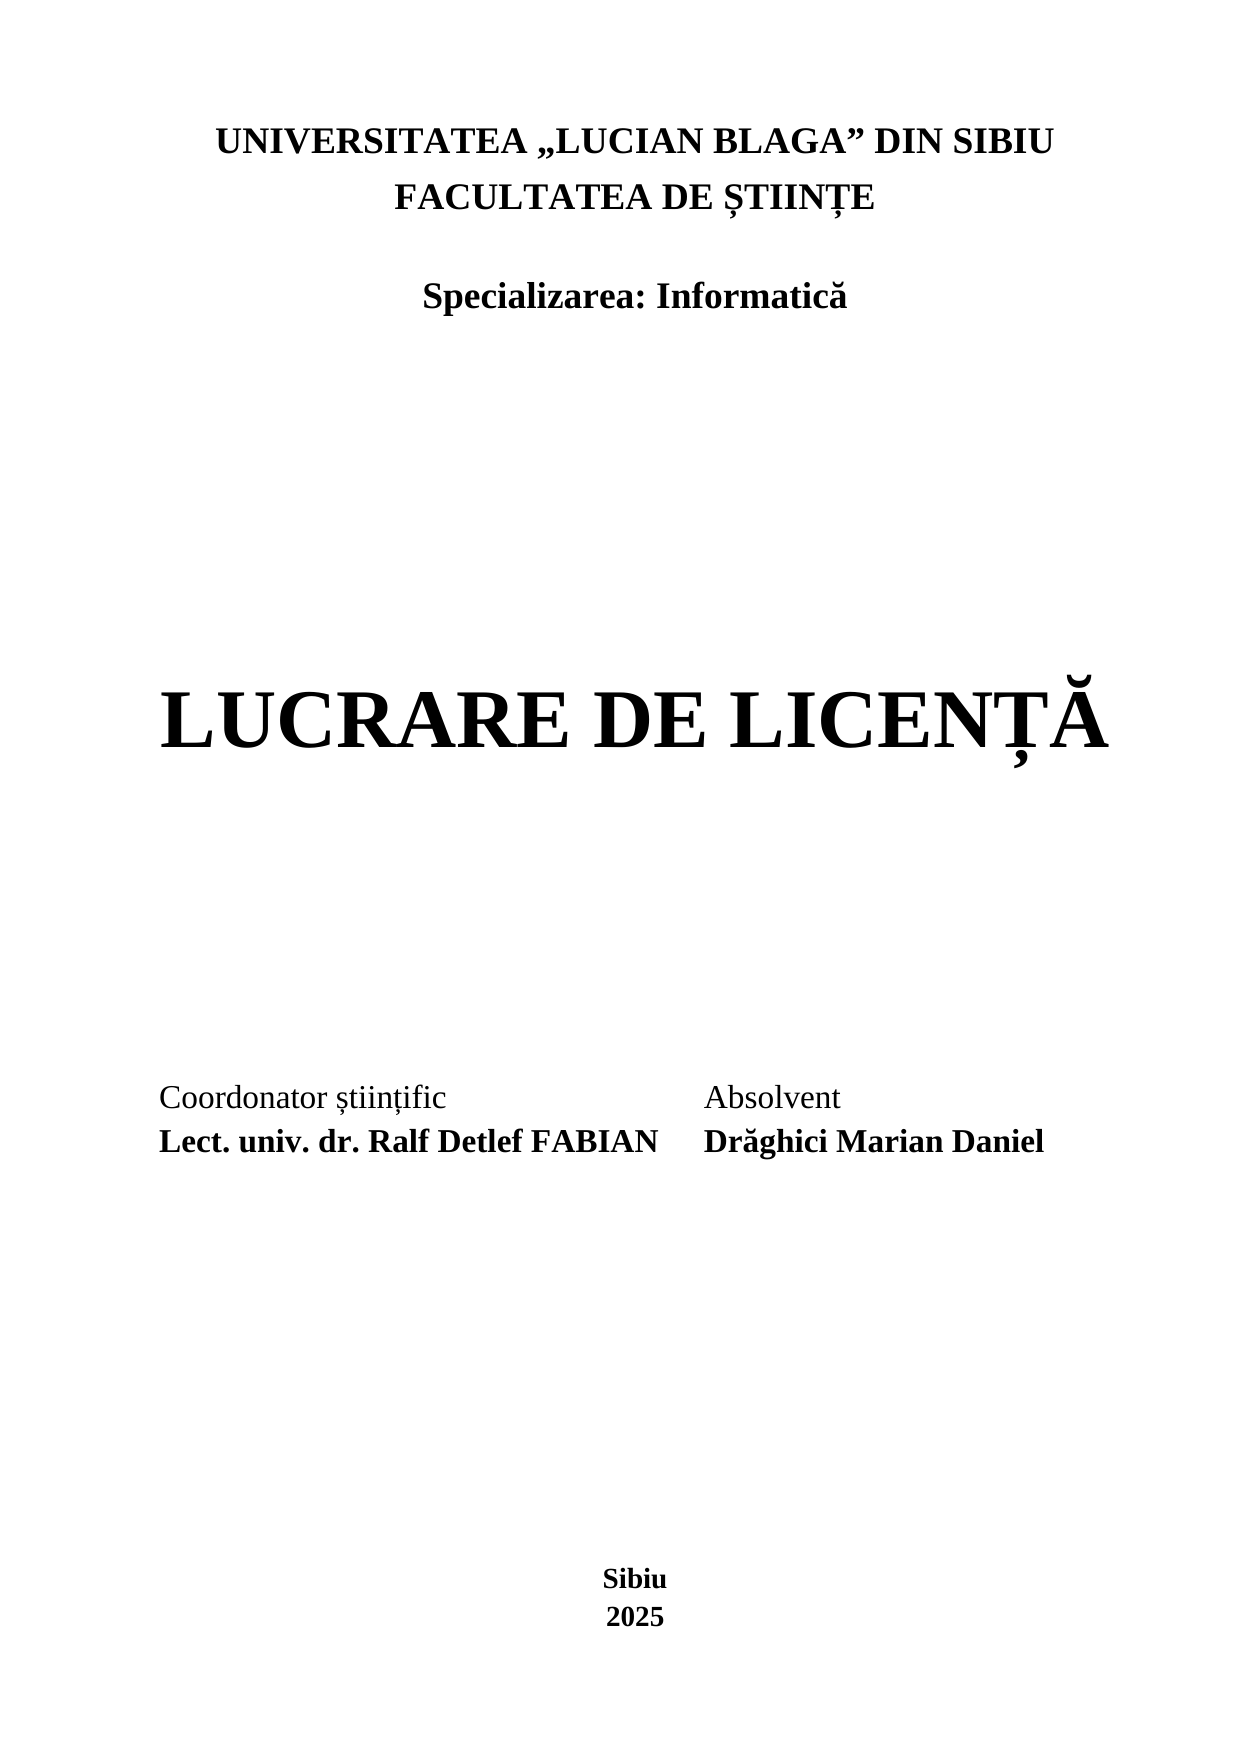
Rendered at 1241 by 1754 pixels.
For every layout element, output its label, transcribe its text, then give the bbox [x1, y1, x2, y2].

text 2025 [148, 1599, 1122, 1633]
text LUCRARE DE LICENȚĂ [148, 670, 1122, 766]
text Sibiu [148, 1561, 1122, 1594]
text UNIVERSITATEA „LUCIAN BLAGA” DIN SIBIU [148, 118, 1122, 161]
table_header Absolvent Drăghici Marian Daniel [693, 1078, 1122, 1164]
text Specializarea: Informatică [148, 273, 1122, 316]
table_header Coordonator științific Lect. univ. dr. Ralf Detlef FABIAN [148, 1078, 692, 1164]
text FACULTATEA DE ȘTIINȚE [148, 174, 1122, 217]
